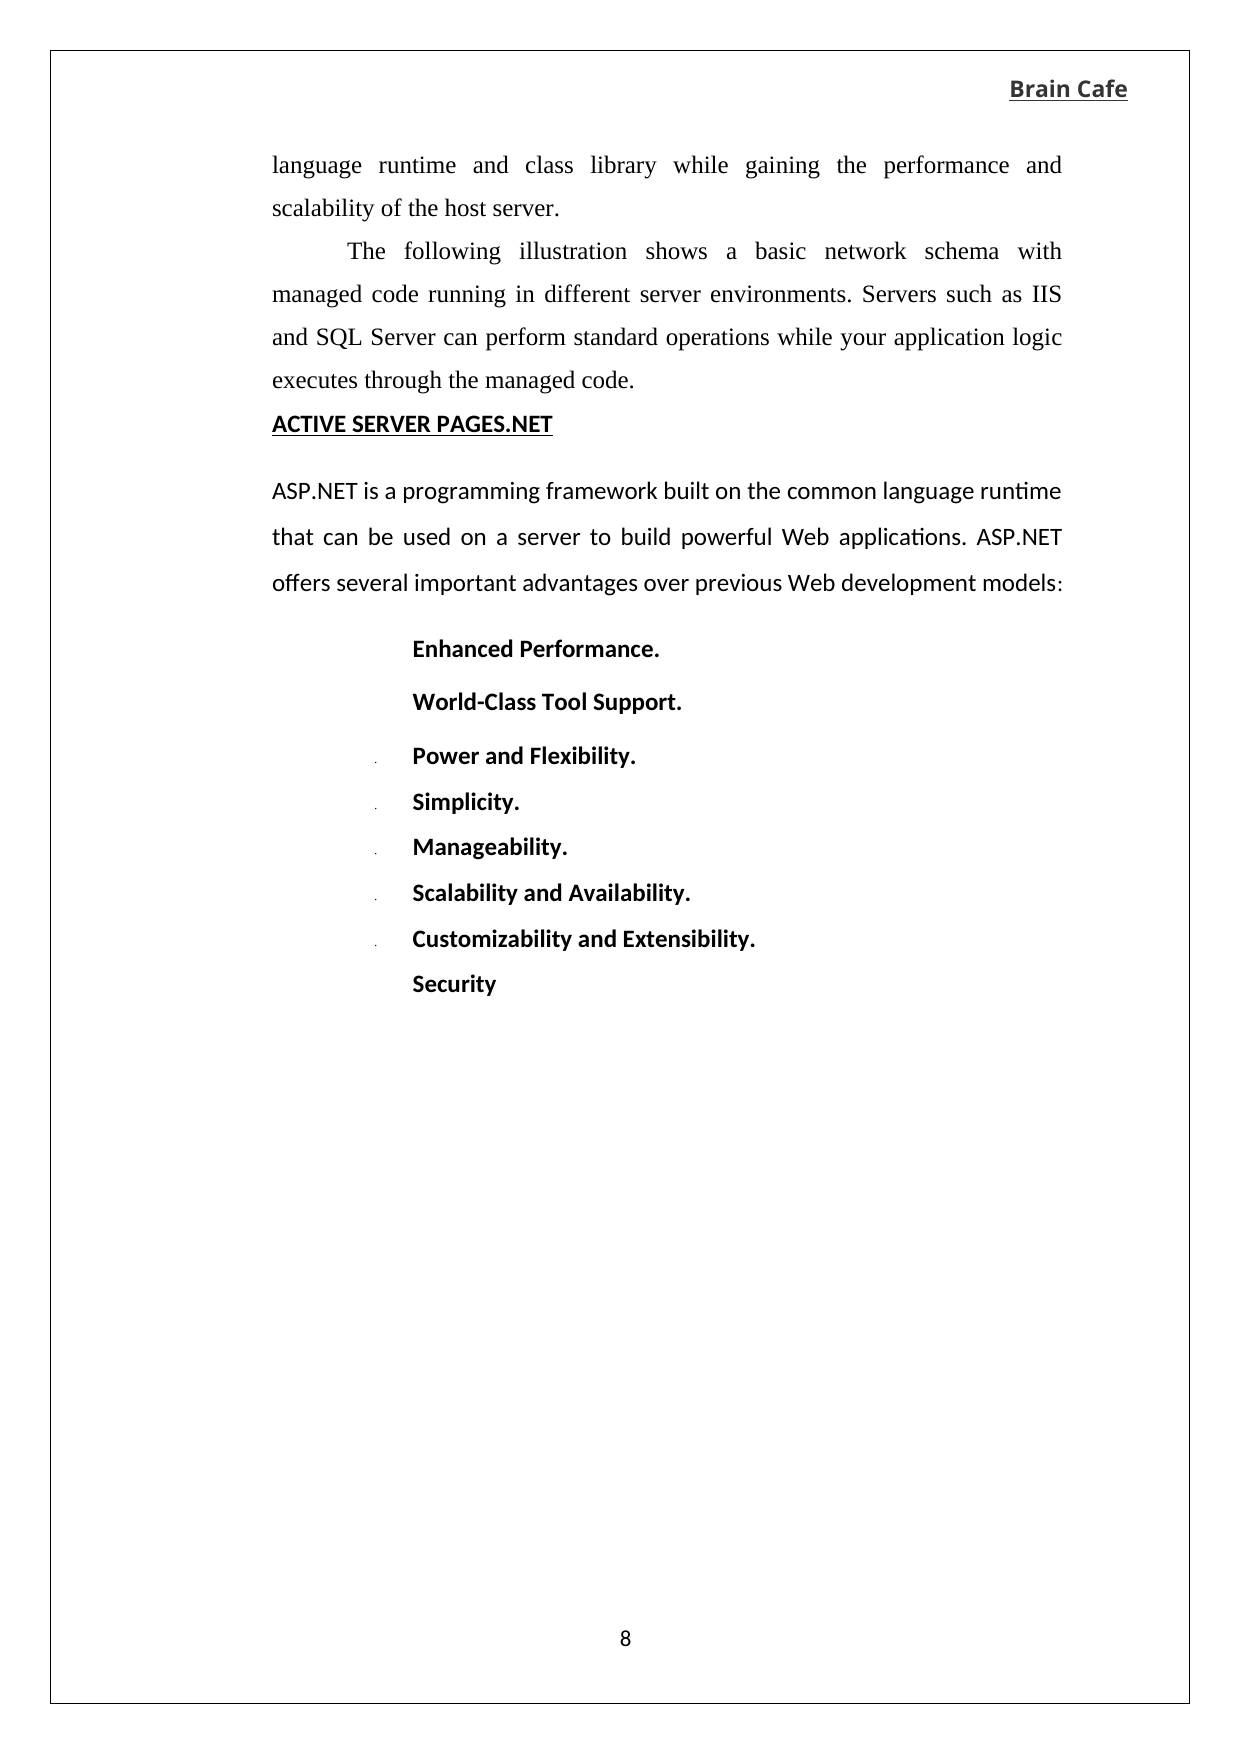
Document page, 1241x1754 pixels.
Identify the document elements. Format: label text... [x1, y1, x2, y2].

text The following illustration shows a basic network schema with managed code running in different server environments. Servers such as IIS and SQL Server can perform standard operations while your application logic executes through the managed code. [272, 236, 1063, 394]
list Scalability and Availability. [375, 877, 1063, 908]
text World-Class Tool Support. [412, 687, 1063, 717]
text ACTIVE SERVER PAGES.NET [272, 409, 1063, 439]
list Customizability and Extensibility. [375, 923, 1063, 953]
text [272, 150, 1063, 222]
text Security [412, 968, 1063, 999]
text Enhanced Performance. [412, 633, 1063, 664]
text ASP.NET is a programming framework built on the common language runtime that can be used on a server to build powerful Web applications. ASP.NET offers several important advantages over previous Web development models: [272, 475, 1063, 597]
list Manageability. [375, 831, 1063, 862]
list Power and Flexibility. [375, 740, 1063, 770]
list Simplicity. [375, 786, 1063, 816]
